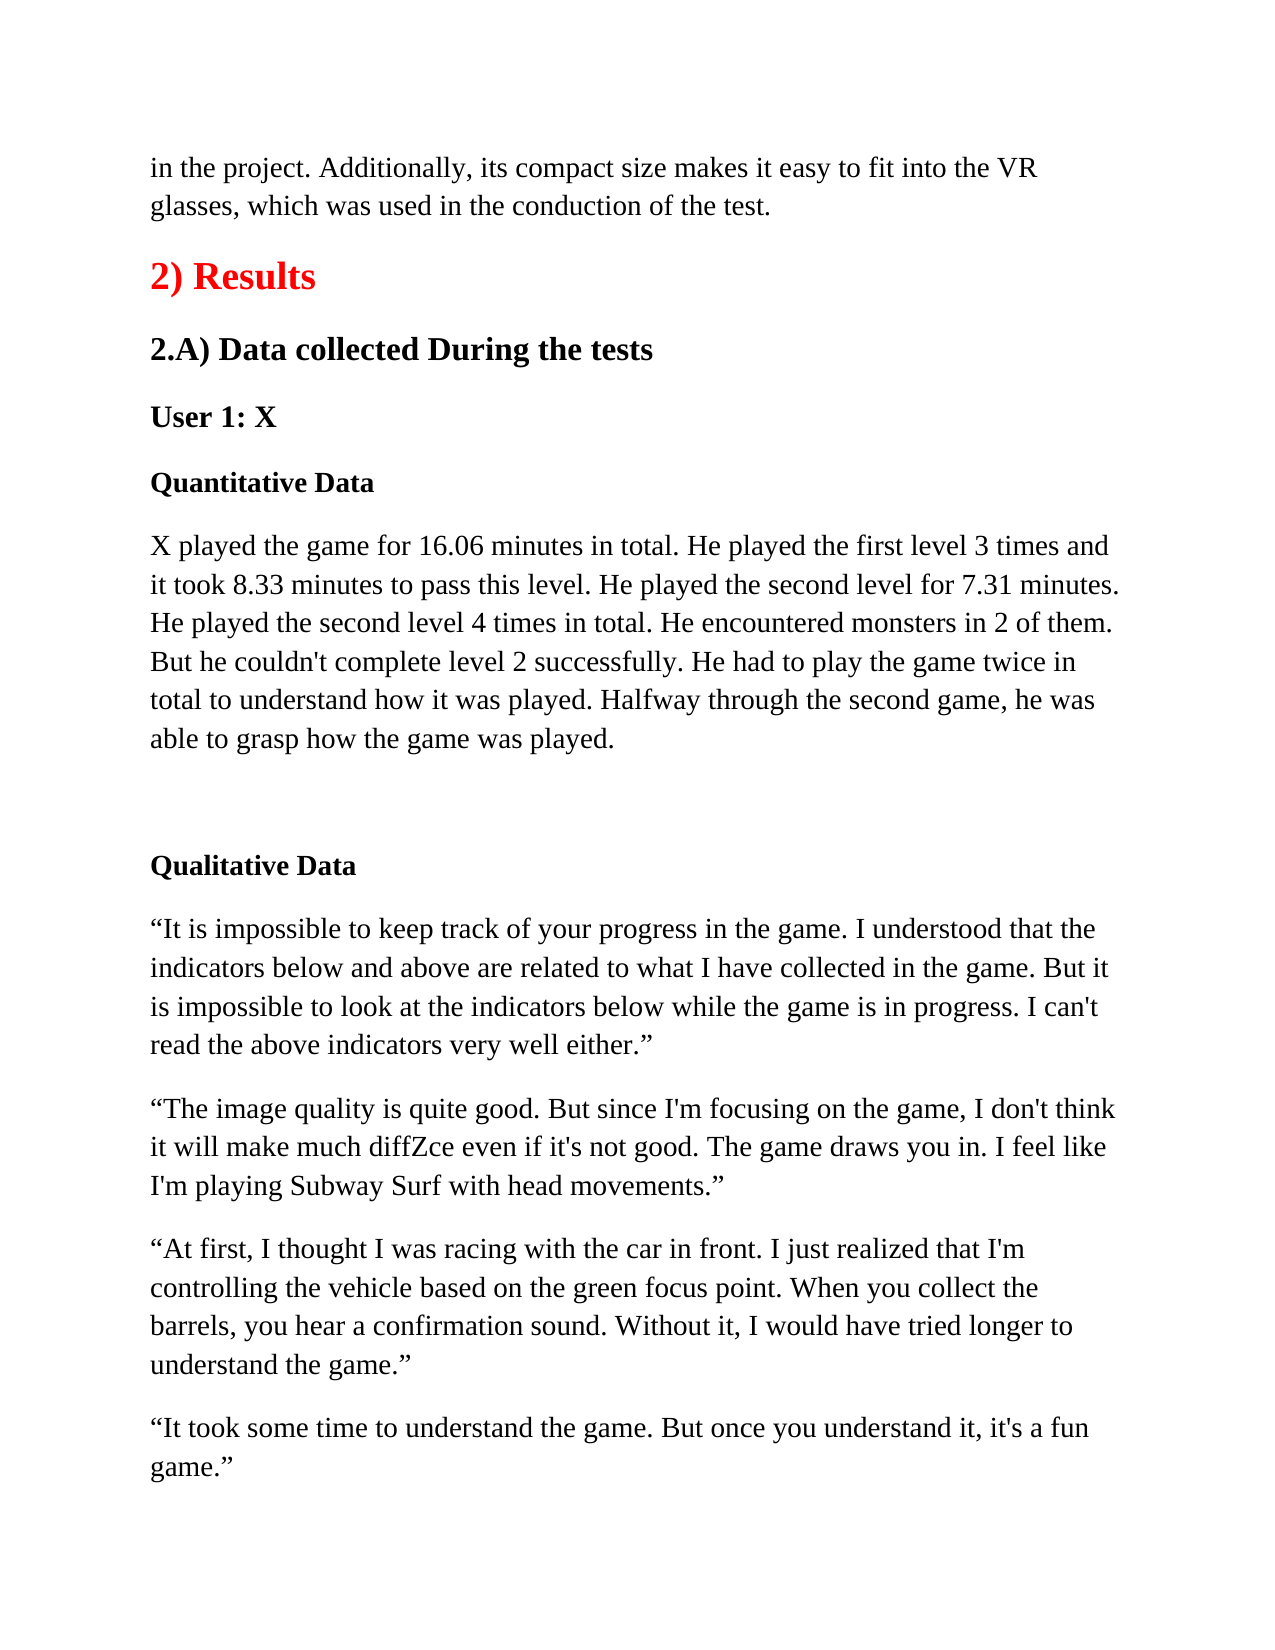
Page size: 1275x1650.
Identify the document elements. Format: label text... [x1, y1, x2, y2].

text “It took some time to understand the game. But once you understand it, it's a fun game.” [150, 1411, 1125, 1483]
text Qualitative Data [150, 848, 1125, 882]
text “At first, I thought I was racing with the car in front. I just realized that I'm controlling the vehicle based on the green focus point. When you collect the barrels, you hear a confirmation sound. Without it, I would have tried longer to understand the game.” [150, 1231, 1125, 1381]
text Quantitative Data [150, 465, 1125, 498]
text “The image quality is quite good. But since I'm focusing on the game, I don't think it will make much diffZce even if it's not good. The game draws you in. I feel like I'm playing Subway Surf with head movements.” [150, 1091, 1125, 1201]
text User 1: X [150, 398, 1125, 434]
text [150, 150, 1125, 222]
text 2.A) Data collected During the tests [150, 329, 1125, 368]
text “It is impossible to keep track of your progress in the game. I understood that the indicators below and above are related to what I have collected in the game. But it is impossible to look at the indicators below while the game is in progress. I can't read the above indicators very well either.” [150, 912, 1125, 1061]
text 2) Results [150, 252, 1125, 298]
text X played the game for 16.06 minutes in total. He played the first level 3 times and it took 8.33 minutes to pass this level. He played the second level for 7.31 minutes. He played the second level 4 times in total. He encountered monsters in 2 of them. But he couldn't complete level 2 successfully. He had to play the game twice in total to understand how it was played. Halfway through the second game, he was able to grasp how the game was played. [150, 528, 1125, 754]
